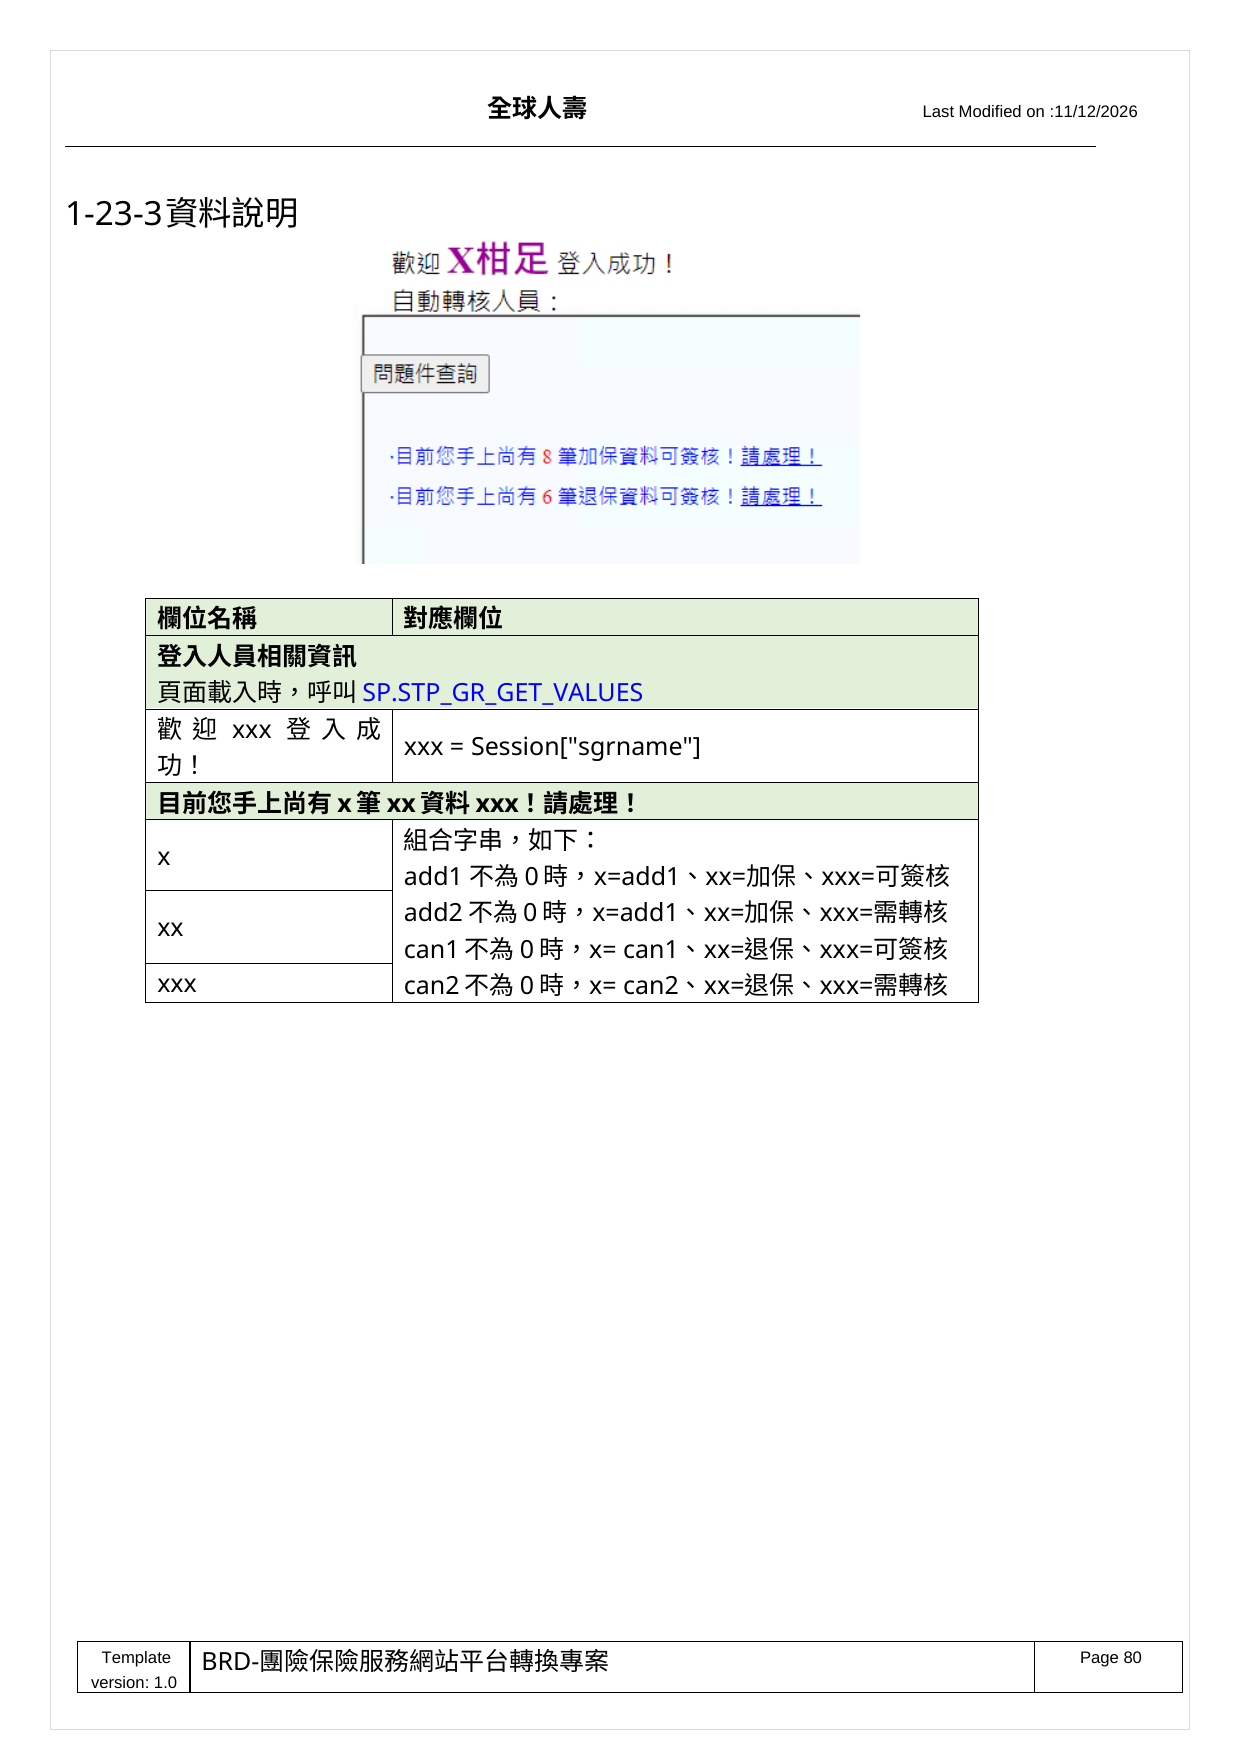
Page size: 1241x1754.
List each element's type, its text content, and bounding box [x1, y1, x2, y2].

table_cell 登入人員相關資訊 頁面載入時，呼叫SP.STP_GR_GET_VALUES [146, 636, 978, 708]
table_cell 組合字串，如下： add1 不為0時，x=add1、xx=加保、xxx=可簽核 add2不為0時，x=add1、xx=加保、xxx=需轉核 can1不為0時，x= can1、xx=退保、xxx=可簽核 can2不為0時，x= can2、xx=退保、xxx=需轉核 [393, 820, 978, 1002]
picture [342, 235, 861, 564]
table_cell xxx = Session["sgrname"] [393, 710, 978, 782]
table_header 欄位名稱 [146, 599, 392, 635]
table_cell xxx [146, 964, 392, 1002]
table_cell xx [146, 891, 392, 963]
table_cell 目前您手上尚有x筆xx資料xxx！請處理！ [146, 783, 978, 819]
table_cell 歡迎xxx登入成功！ [146, 710, 392, 782]
table_header 對應欄位 [393, 599, 978, 635]
subtitle 資料說明 [65, 186, 1137, 235]
table_cell x [146, 820, 392, 890]
